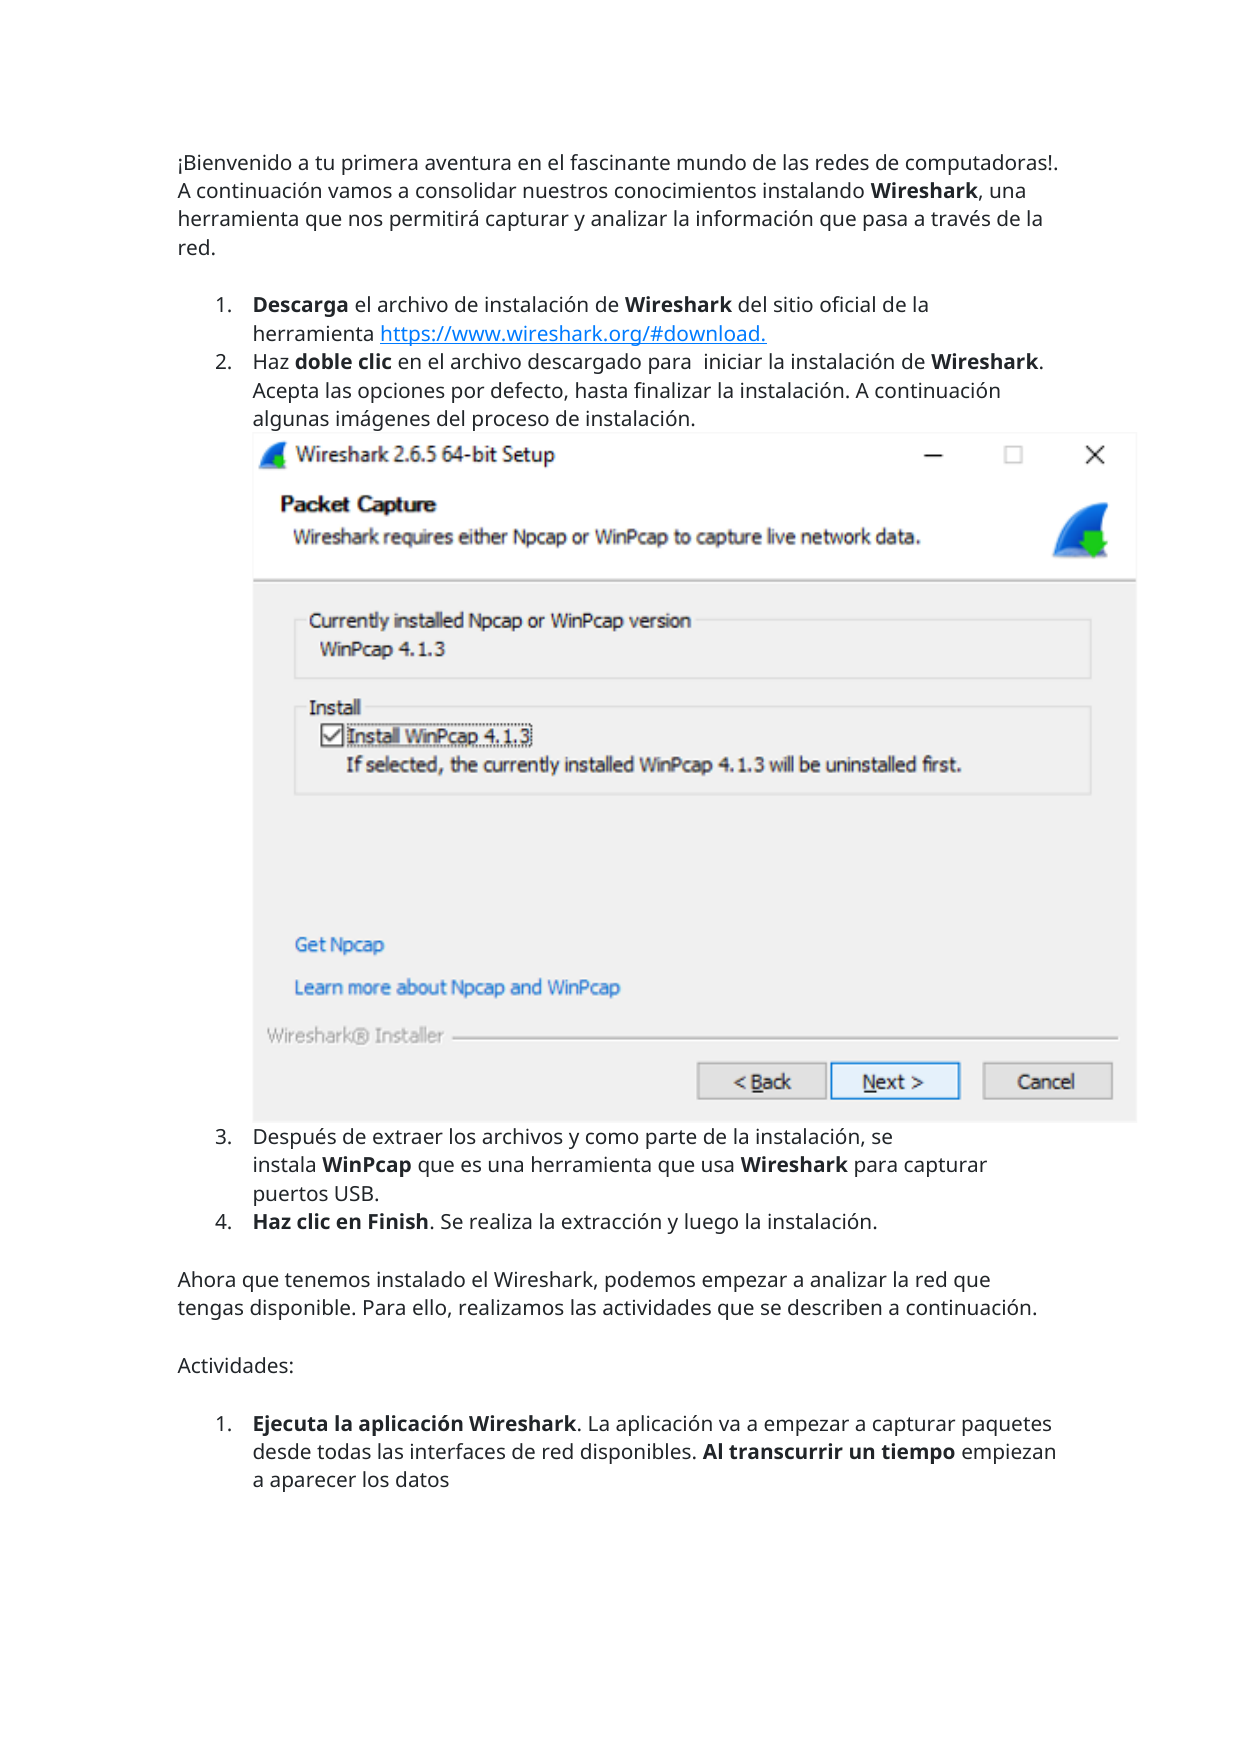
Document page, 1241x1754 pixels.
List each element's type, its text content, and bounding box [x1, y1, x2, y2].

text Ahora que tenemos instalado el Wireshark, podemos empezar a analizar la red que tengas disponible. Para ello, realizamos las actividades que se describen a continuación. [177, 1265, 1063, 1322]
list Después de extraer los archivos y como parte de la instalación, se instala WinPcap que es una herramienta que usa Wireshark para capturar puertos USB. [215, 1122, 1063, 1207]
list Ejecuta la aplicación Wireshark. La aplicación va a empezar a capturar paquetes desde todas las interfaces de red disponibles. Al transcurrir un tiempo empiezan a aparecer los datos [215, 1409, 1063, 1494]
list Descarga el archivo de instalación de Wireshark del sitio oficial de la herramienta https://www.wireshark.org/#download. [215, 291, 1063, 347]
subtitle Actividades: [177, 1351, 1063, 1379]
list Haz clic en Finish. Se realiza la extracción y luego la instalación. [215, 1207, 1063, 1236]
text ¡Bienvenido a tu primera aventura en el fascinante mundo de las redes de computadoras!. A continuación vamos a consolidar nuestros conocimientos instalando Wireshark, una herramienta que nos permitirá capturar y analizar la información que pasa a través de la red. [177, 148, 1063, 261]
picture [252, 432, 1138, 1123]
